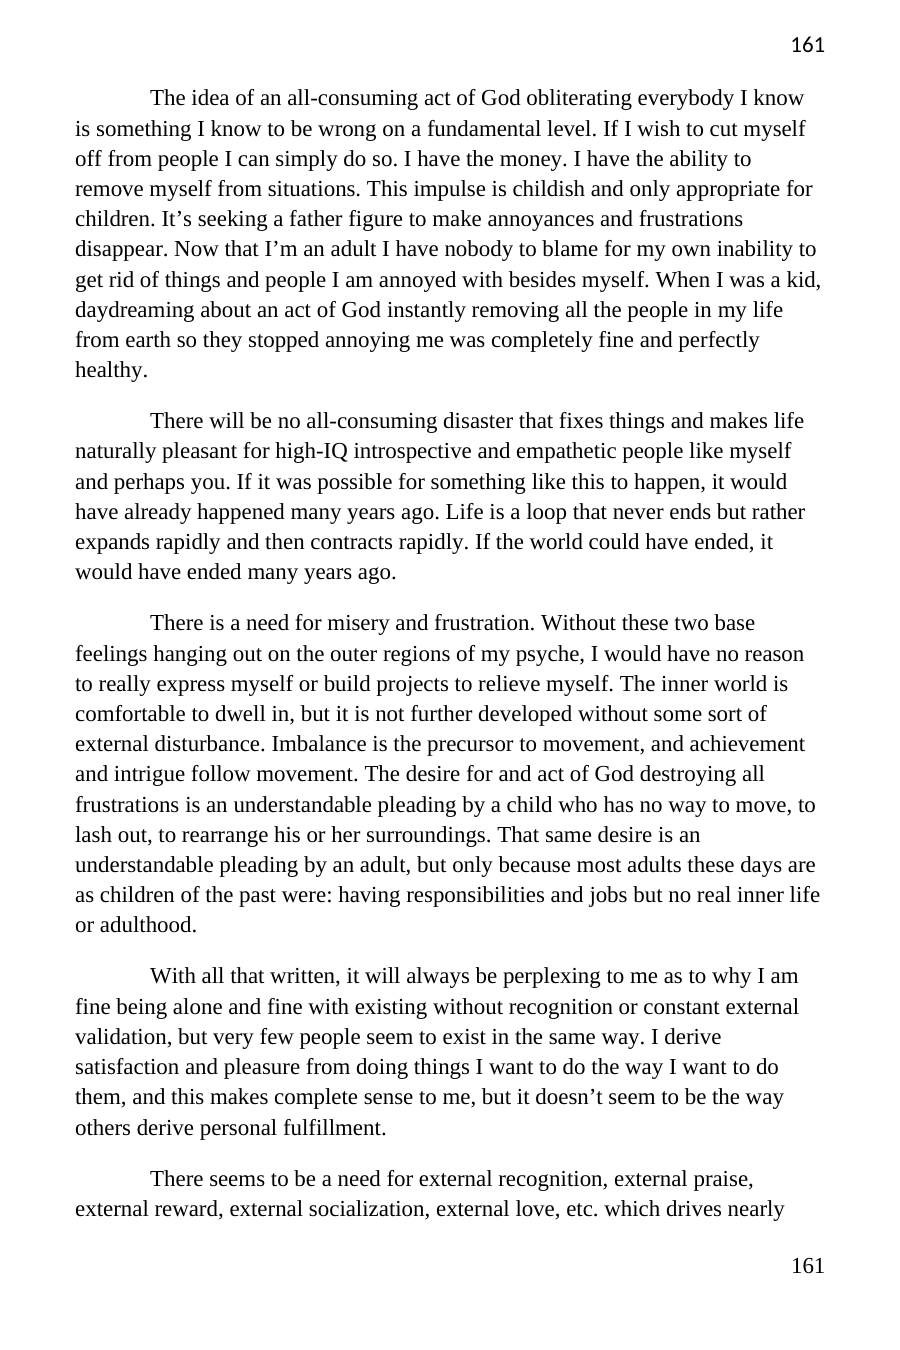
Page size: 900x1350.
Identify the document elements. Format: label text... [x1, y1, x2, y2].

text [75, 1164, 825, 1221]
text There is a need for misery and frustration. Without these two base feelings hanging out on the outer regions of my psyche, I would have no reason to really express myself or build projects to relieve myself. The inner world is comfortable to dwell in, but it is not further developed without some sort of external disturbance. Imbalance is the precursor to movement, and achievement and intrigue follow movement. The desire for and act of God destroying all frustrations is an understandable pleading by a child who has no way to move, to lash out, to rearrange his or her surroundings. That same desire is an understandable pleading by an adult, but only because most adults these days are as children of the past were: having responsibilities and jobs but no real inner life or adulthood. [75, 609, 825, 938]
text With all that written, it will always be perplexing to me as to why I am fine being alone and fine with existing without recognition or constant external validation, but very few people seem to exist in the same way. I derive satisfaction and pleasure from doing things I want to do the way I want to do them, and this makes complete sense to me, but it doesn’t seem to be the way others derive personal fulfillment. [75, 962, 825, 1140]
text There will be no all-consuming disaster that fixes things and makes life naturally pleasant for high-IQ introspective and empathetic people like myself and perhaps you. If it was possible for something like this to happen, it would have already happened many years ago. Life is a loop that never ends but rather expands rapidly and then contracts rapidly. If the world could have ended, it would have ended many years ago. [75, 407, 825, 585]
text The idea of an all-consuming act of God obliterating everybody I know is something I know to be wrong on a fundamental level. If I wish to cut myself off from people I can simply do so. I have the money. I have the ability to remove myself from situations. This impulse is childish and only appropriate for children. It’s seeking a father figure to make annoyances and frustrations disappear. Now that I’m an adult I have nobody to blame for my own inability to get rid of things and people I am annoyed with besides myself. When I was a kid, daydreaming about an act of God instantly removing all the people in my life from earth so they stopped annoying me was completely fine and perfectly healthy. [75, 84, 825, 383]
